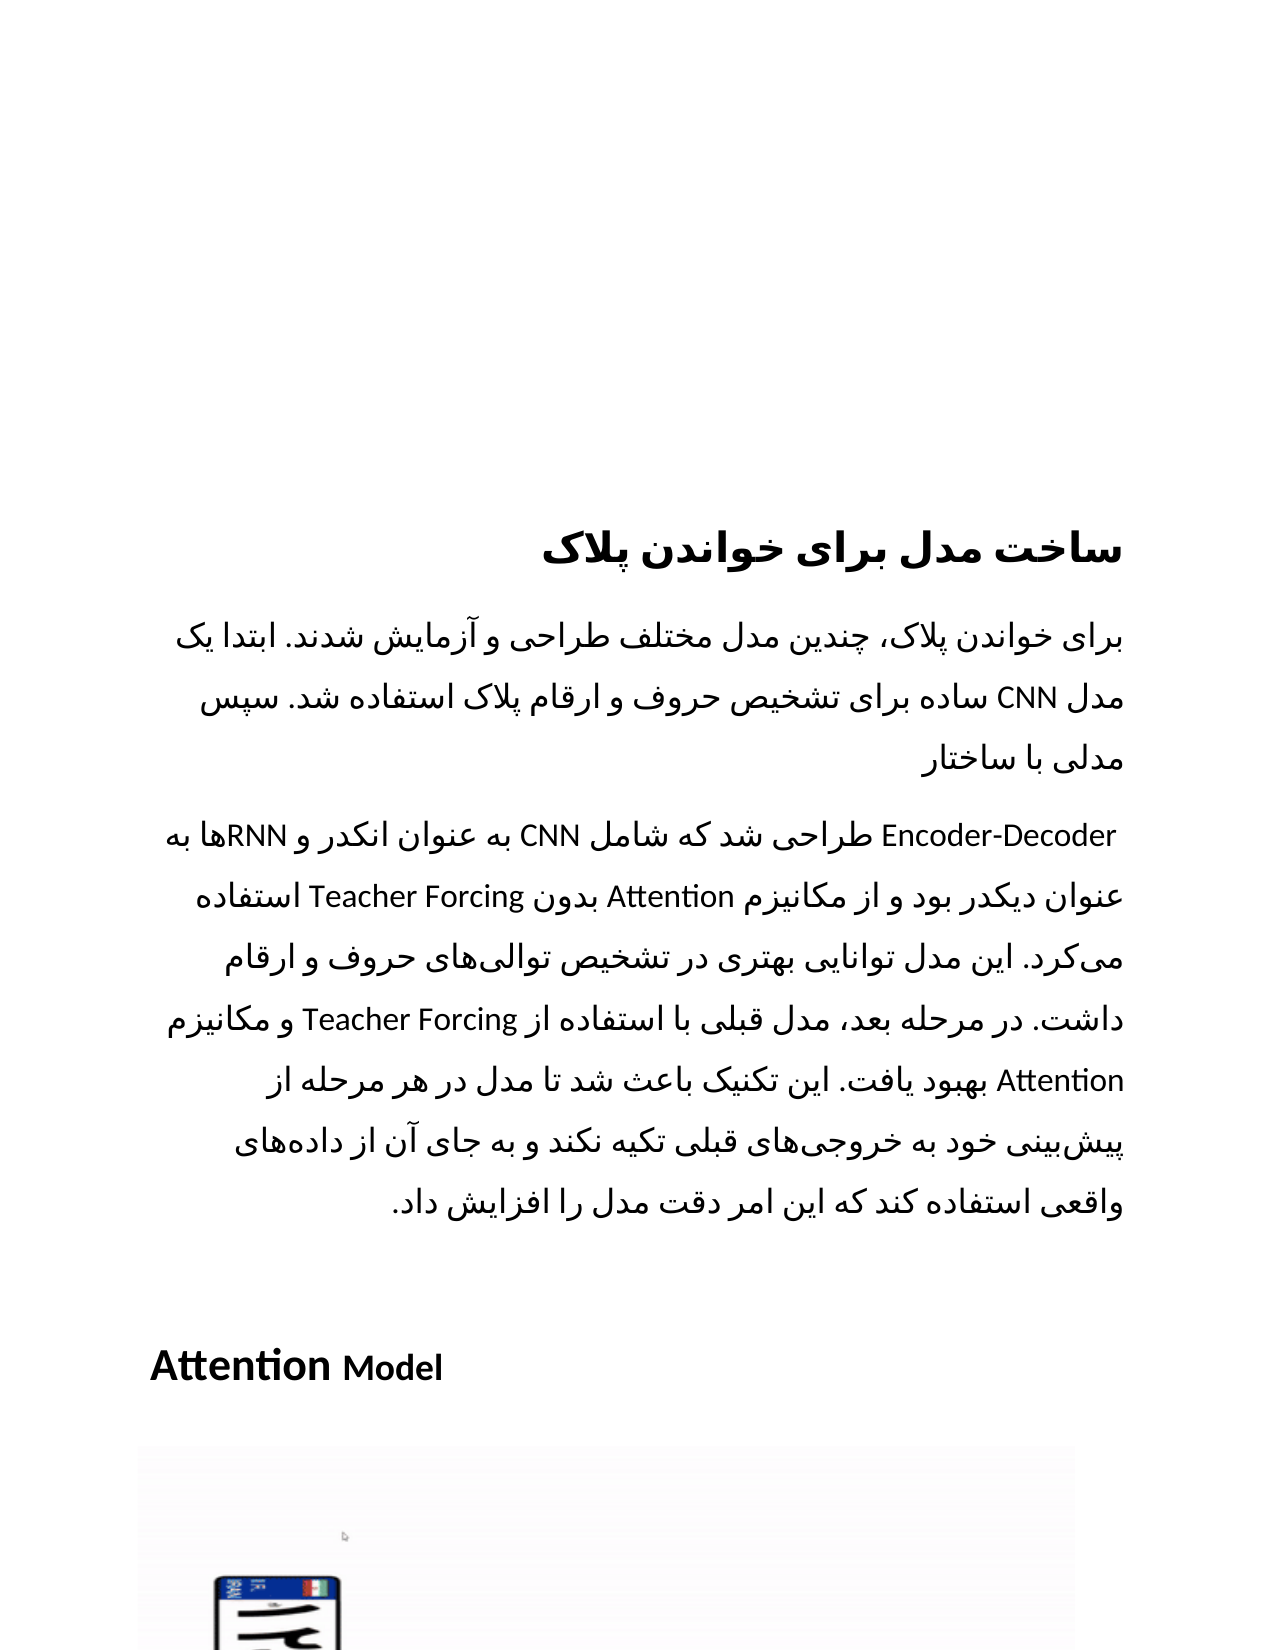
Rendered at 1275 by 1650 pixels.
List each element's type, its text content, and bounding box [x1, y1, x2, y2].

text ساخت مدل برای خواندن پلاک [150, 522, 1125, 572]
picture [137, 1446, 1075, 1650]
text Attention Model [150, 1336, 1125, 1392]
text برای خواندن پلاک، چندین مدل مختلف طراحی و آزمایش شدند. ابتدا یک مدل CNN ساده برای تشخیص حروف و ارقام پلاک استفاده شد. سپس مدلی با ساختار [150, 614, 1125, 777]
text Encoder-Decoder طراحی شد که شامل CNN به عنوان انکدر و RNNها به عنوان دیکدر بود و از مکانیزم Attention بدون Teacher Forcing استفاده می‌کرد. این مدل توانایی بهتری در تشخیص توالی‌های حروف و ارقام داشت. در مرحله بعد، مدل قبلی با استفاده از Teacher Forcing و مکانیزم Attention بهبود یافت. این تکنیک باعث شد تا مدل در هر مرحله از پیش‌بینی خود به خروجی‌های قبلی تکیه نکند و به جای آن از داده‌های واقعی استفاده کند که این امر دقت مدل را افزایش داد. [150, 814, 1125, 1221]
